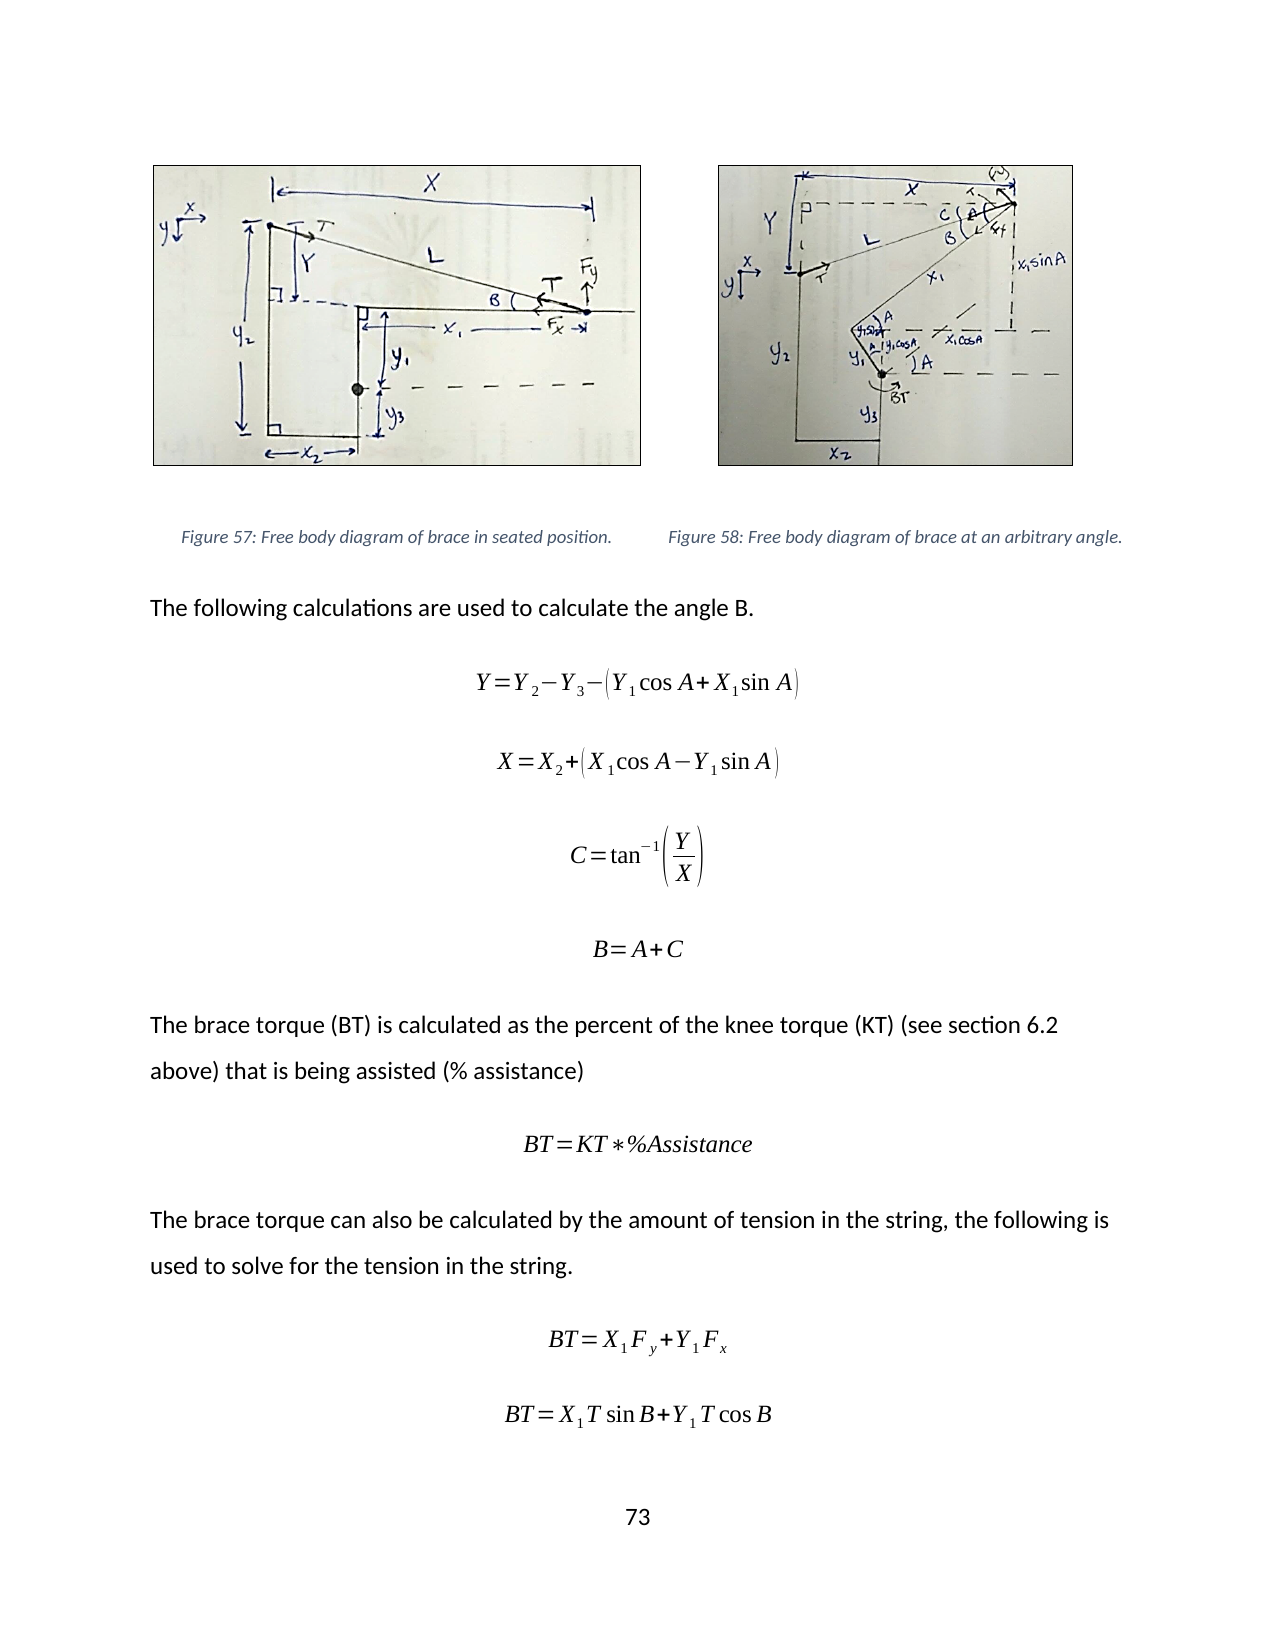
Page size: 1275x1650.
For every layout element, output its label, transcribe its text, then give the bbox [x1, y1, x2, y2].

text The brace torque (BT) is calculated as the percent of the knee torque (KT) (see section 6.2 above) that is being assisted (% assistance) [150, 1009, 1125, 1085]
picture [154, 166, 640, 465]
table_header [655, 150, 1136, 512]
table_header [139, 150, 655, 512]
picture [719, 166, 1072, 465]
text The brace torque can also be calculated by the amount of tension in the string, the following is used to solve for the tension in the string. [150, 1204, 1125, 1281]
text The following calculations are used to calculate the angle B. [150, 592, 1125, 622]
